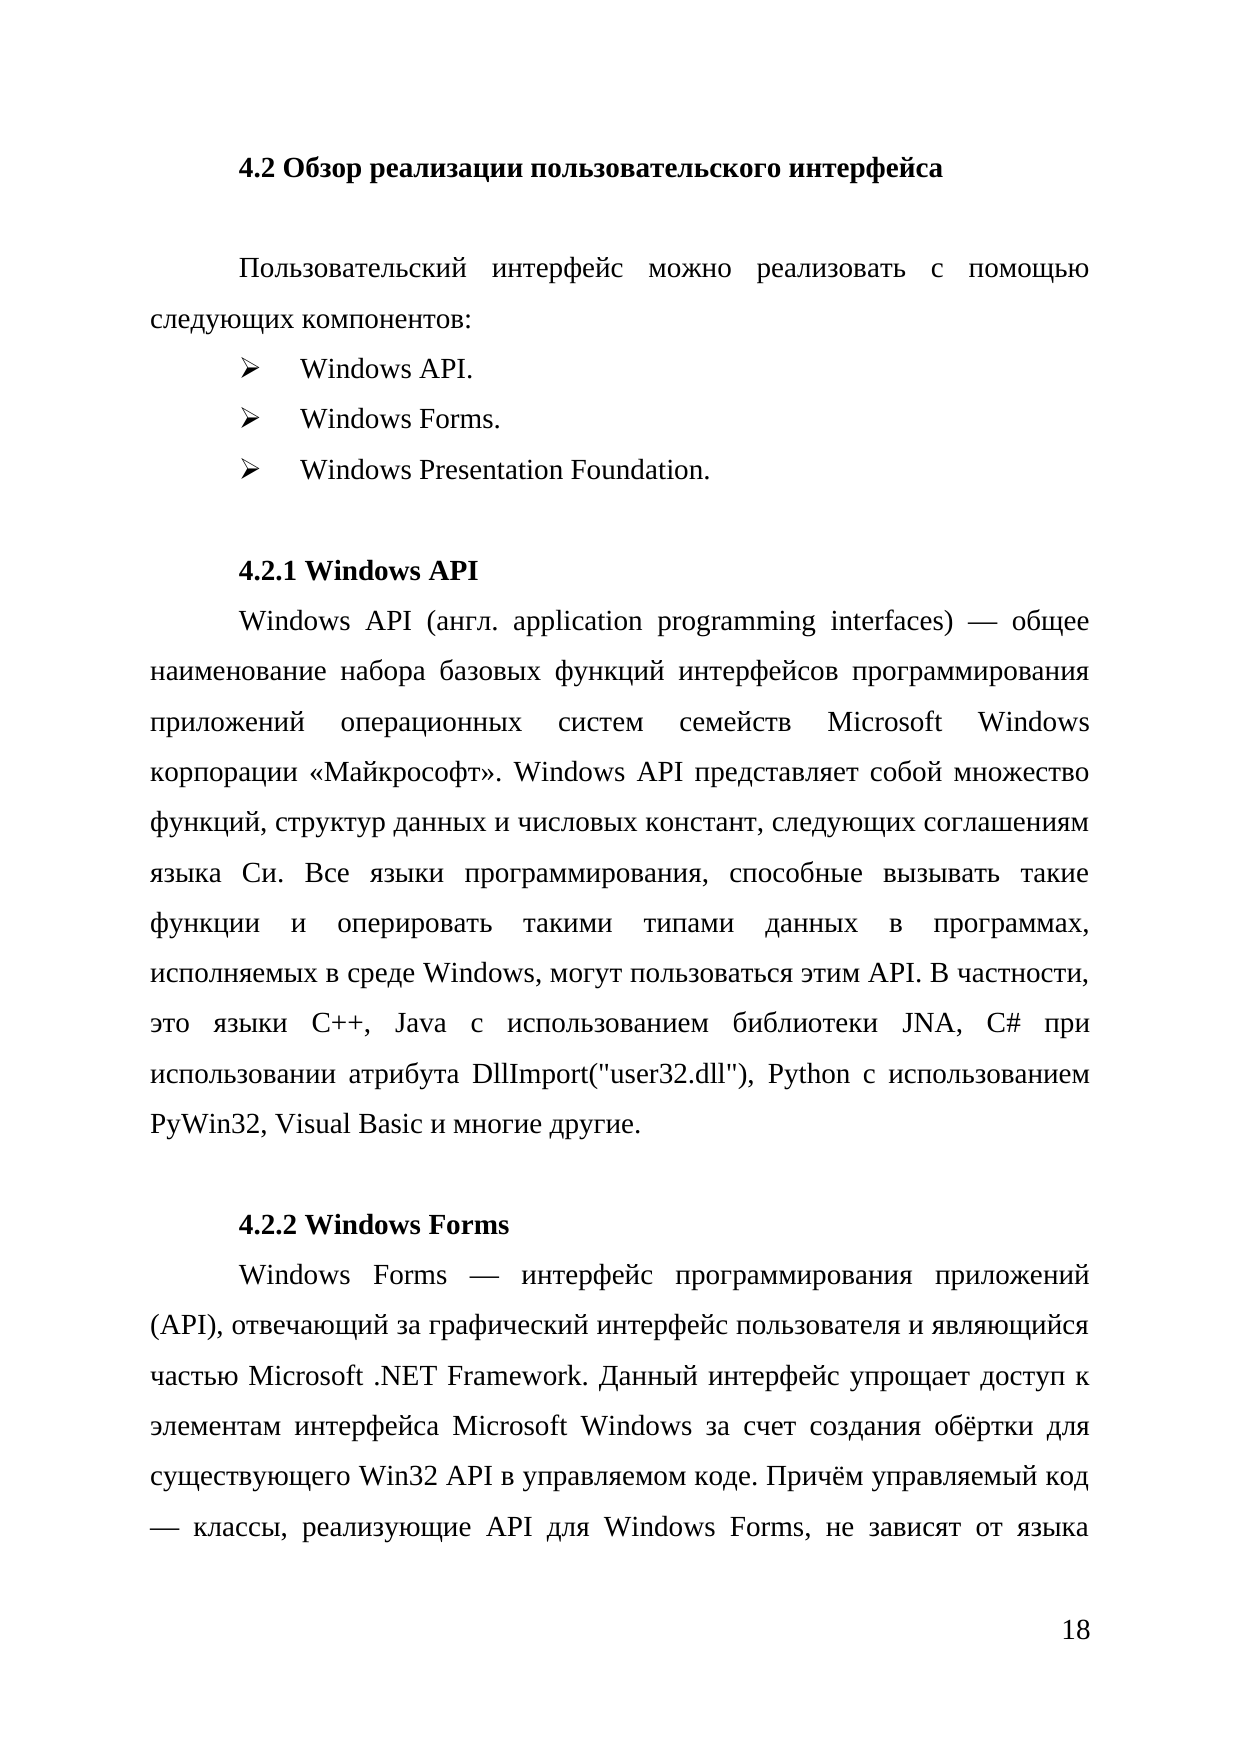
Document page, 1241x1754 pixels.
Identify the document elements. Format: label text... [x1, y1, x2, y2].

subtitle 4.2 Обзор реализации пользовательского интерфейса [150, 150, 1090, 183]
subtitle 4.2.1 Windows API [150, 553, 1090, 586]
subtitle 4.2.2 Windows Forms [150, 1207, 1090, 1240]
list Windows Presentation Foundation. [150, 452, 1090, 486]
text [150, 1257, 1090, 1542]
list Windows Forms. [150, 402, 1090, 435]
list Windows API. [150, 351, 1090, 385]
text Windows API (англ. application programming interfaces) — общее наименование набора базовых функций интерфейсов программирования приложений операционных систем семейств Microsoft Windows корпорации «Майкрософт». Windows API представляет собой множество функций, структур данных и числовых констант, следующих соглашениям языка Си. Все языки программирования, способные вызывать такие функции и оперировать такими типами данных в программах, исполняемых в среде Windows, могут пользоваться этим API. В частности, это языки C++, Java с использованием библиотеки JNA, C# при использовании атрибута DllImport("user32.dll"), Python с использованием PyWin32, Visual Basic и многие другие. [150, 603, 1090, 1140]
text Пользовательский интерфейс можно реализовать с помощью следующих компонентов: [150, 251, 1090, 334]
